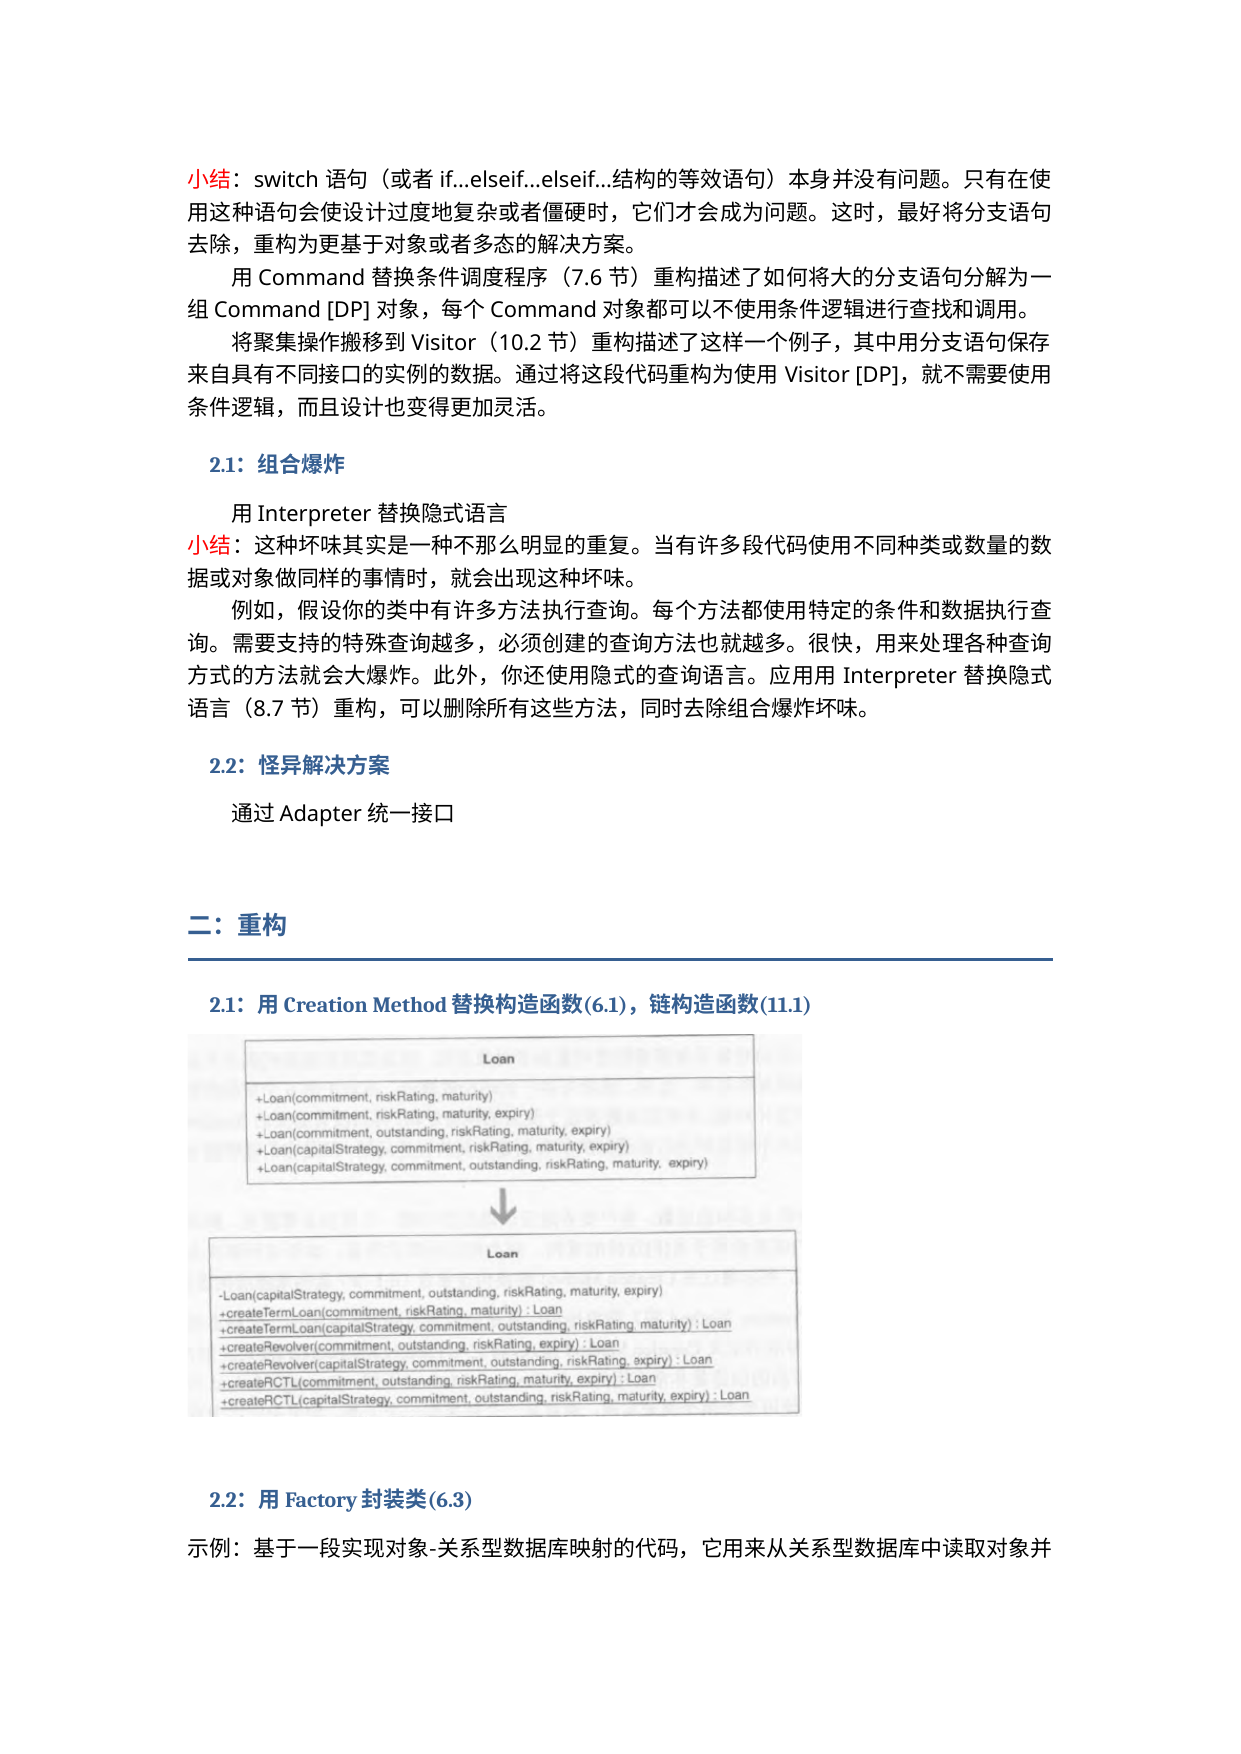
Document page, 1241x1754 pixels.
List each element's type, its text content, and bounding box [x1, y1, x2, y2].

subtitle 2.2：用Factory封装类(6.3) [209, 1482, 1031, 1514]
text 小结：switch 语句（或者if...elseif...elseif...结构的等效语句）本身并没有问题。只有在使用这种语句会使设计过度地复杂或者僵硬时，它们才会成为问题。这时，最好将分支语句去除，重构为更基于对象或者多态的解决方案。 [187, 162, 1053, 259]
text 例如，假设你的类中有许多方法执行查询。每个方法都使用特定的条件和数据执行查询。需要支持的特殊查询越多，必须创建的查询方法也就越多。很快，用来处理各种查询方式的方法就会大爆炸。此外，你还使用隐式的查询语言。应用用Interpreter 替换隐式语言（8.7 节）重构，可以删除所有这些方法，同时去除组合爆炸坏味。 [187, 593, 1053, 723]
text 用Interpreter 替换隐式语言 [187, 495, 1053, 528]
subtitle 2.1：组合爆炸 [209, 447, 1031, 479]
subtitle 2.2：怪异解决方案 [209, 748, 1031, 780]
subtitle 二：重构 [187, 891, 1053, 961]
text 用Command 替换条件调度程序（7.6 节）重构描述了如何将大的分支语句分解为一组Command [DP] 对象，每个Command 对象都可以不使用条件逻辑进行查找和调用。 [187, 259, 1053, 324]
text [187, 1530, 1053, 1563]
text 小结：这种坏味其实是一种不那么明显的重复。当有许多段代码使用不同种类或数量的数据或对象做同样的事情时，就会出现这种坏味。 [187, 528, 1053, 593]
text 将聚集操作搬移到Visitor（10.2 节）重构描述了这样一个例子，其中用分支语句保存来自具有不同接口的实例的数据。通过将这段代码重构为使用Visitor [DP]，就不需要使用条件逻辑，而且设计也变得更加灵活。 [187, 324, 1053, 422]
picture [187, 1034, 803, 1417]
subtitle 2.1：用Creation Method替换构造函数(6.1)，链构造函数(11.1) [209, 986, 1031, 1019]
text 通过Adapter 统一接口 [187, 796, 1053, 828]
